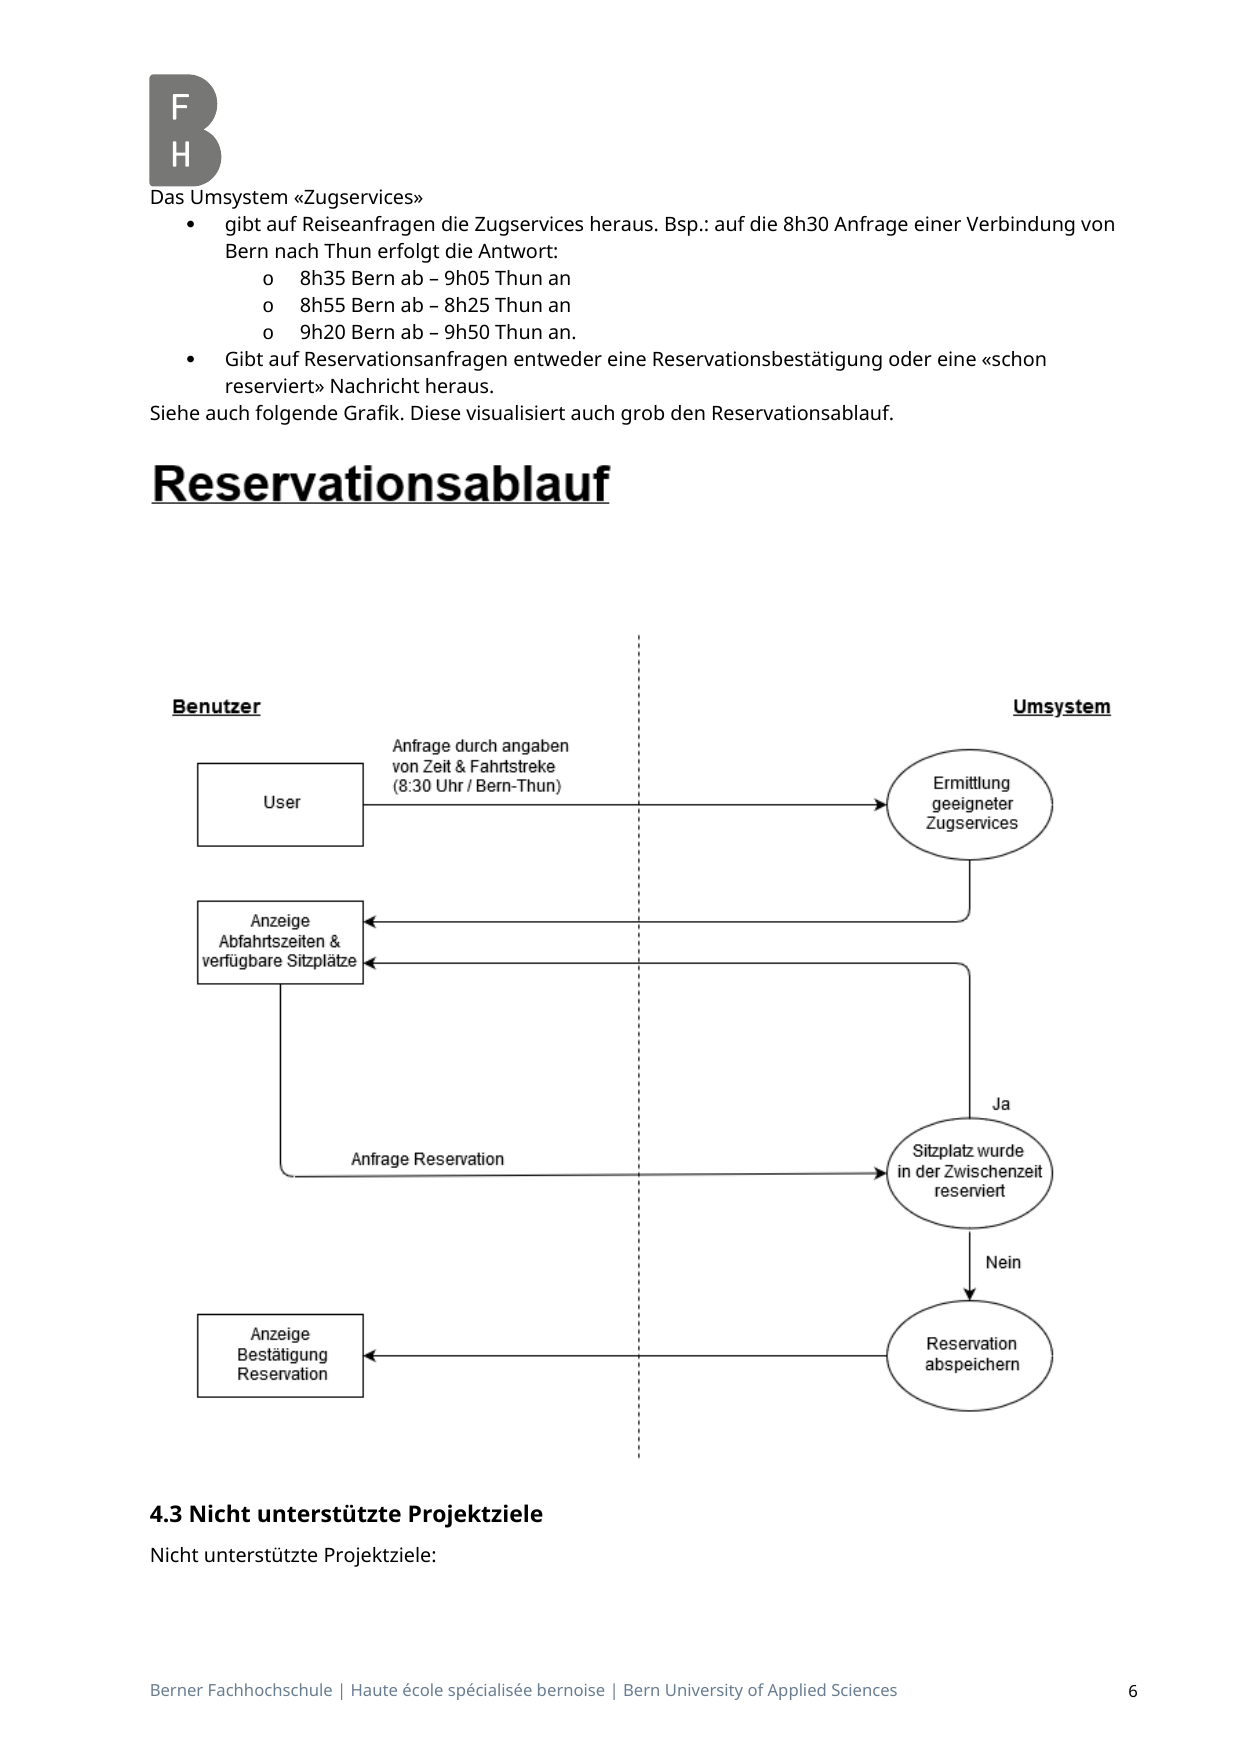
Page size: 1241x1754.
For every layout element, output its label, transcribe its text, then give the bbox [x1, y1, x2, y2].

text Das Umsystem «Zugservices» [149, 183, 1136, 210]
list 9h20 Bern ab – 9h50 Thun an. [262, 318, 1136, 345]
list Gibt auf Reservationsanfragen entweder eine Reservationsbestätigung oder eine «schon reserviert» Nachricht heraus. [187, 345, 1136, 399]
picture [149, 453, 1136, 1460]
list gibt auf Reiseanfragen die Zugservices heraus. Bsp.: auf die 8h30 Anfrage einer Verbindung von Bern nach Thun erfolgt die Antwort: [187, 210, 1136, 264]
text Siehe auch folgende Grafik. Diese visualisiert auch grob den Reservationsablauf. [149, 399, 1136, 426]
text Nicht unterstützte Projektziele: [149, 1541, 1136, 1568]
list 8h55 Bern ab – 8h25 Thun an [262, 291, 1136, 318]
list 8h35 Bern ab – 9h05 Thun an [262, 264, 1136, 291]
subtitle Nicht unterstützte Projektziele [149, 1497, 1136, 1529]
